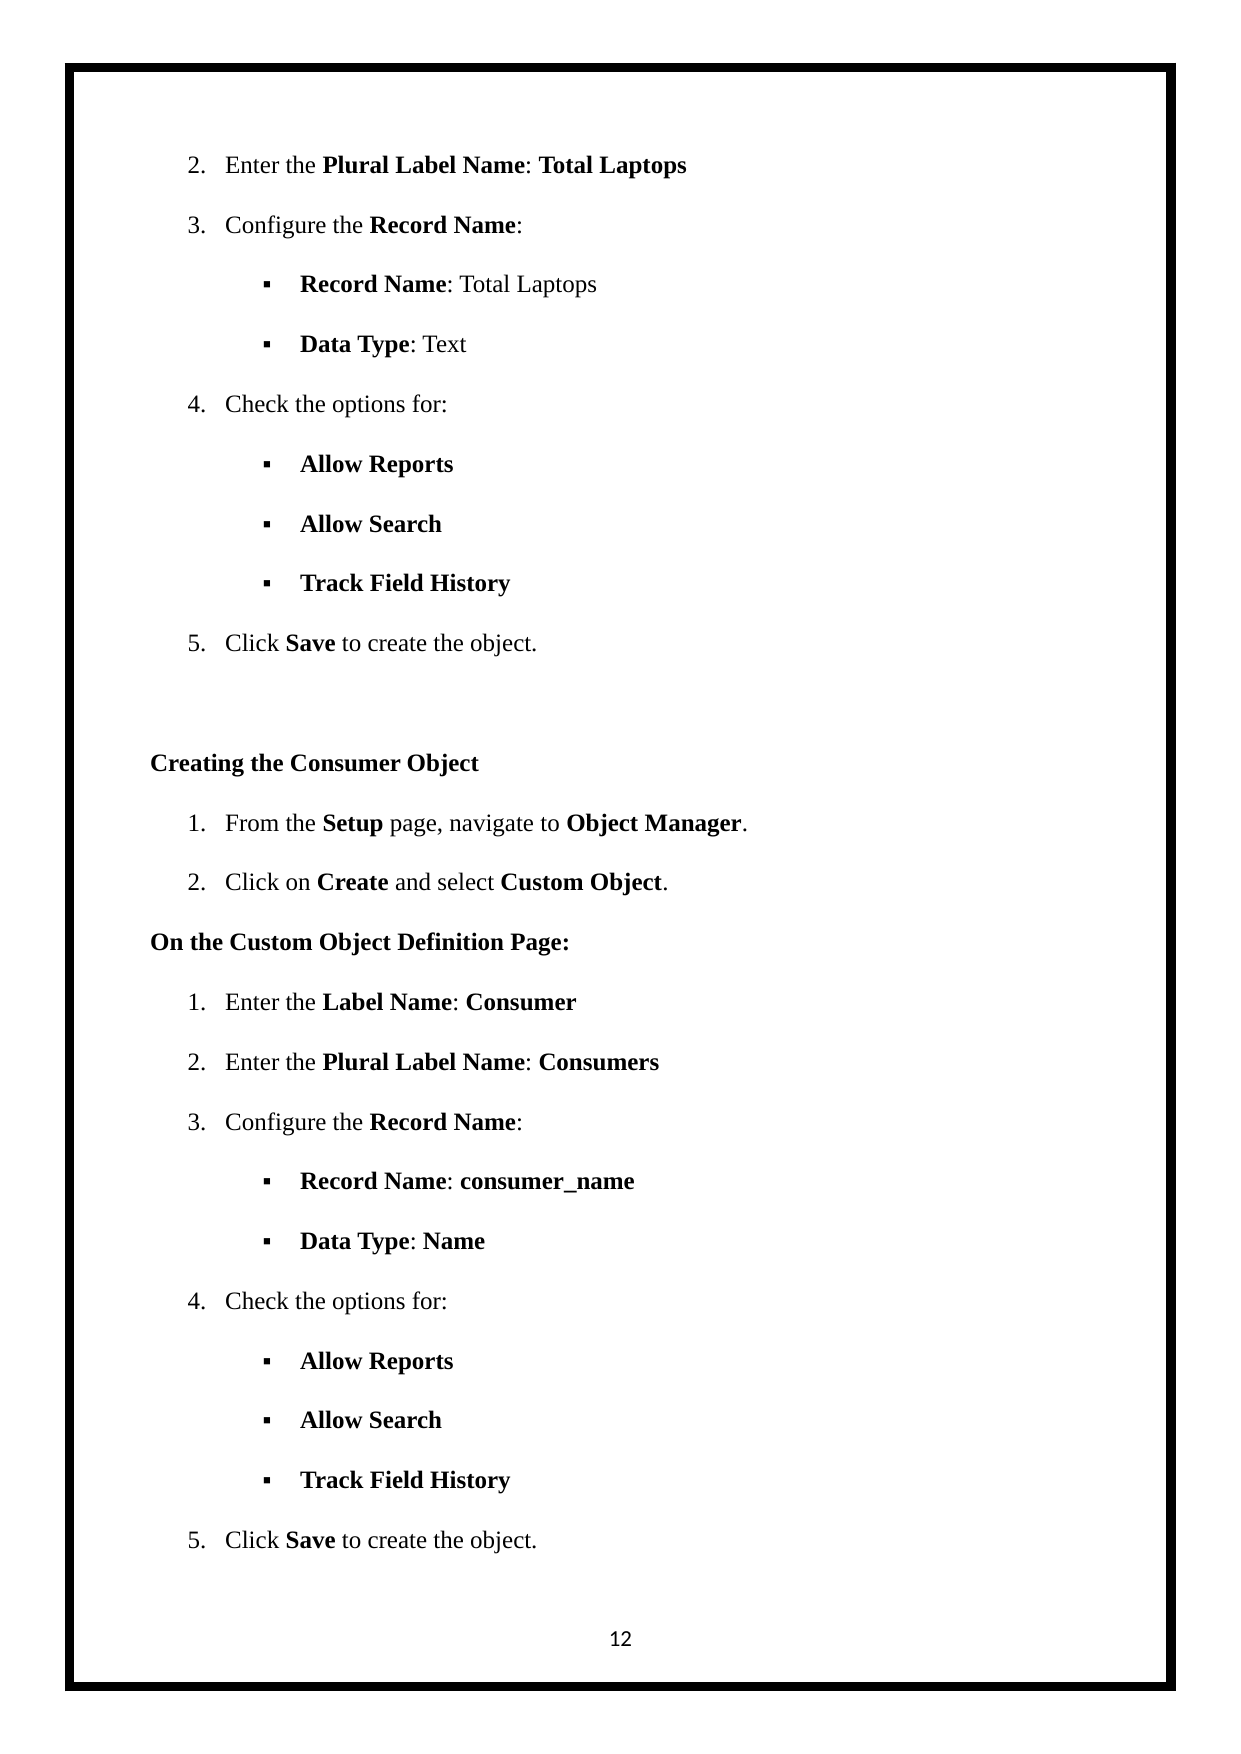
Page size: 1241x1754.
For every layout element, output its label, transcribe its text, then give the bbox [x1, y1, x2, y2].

list From the Setup page, navigate to Object Manager. [187, 808, 1090, 836]
list Allow Search [262, 1406, 1090, 1434]
list Allow Reports [262, 449, 1090, 478]
text On the Custom Object Definition Page: [150, 927, 1090, 956]
list Allow Reports [262, 1346, 1090, 1374]
list Check the options for: [187, 1286, 1090, 1315]
list Data Type: Name [262, 1226, 1090, 1255]
list Record Name: consumer_name [262, 1166, 1090, 1195]
list Click on Create and select Custom Object. [187, 867, 1090, 896]
list Enter the Plural Label Name: Total Laptops [187, 150, 1090, 179]
list Configure the Record Name: [187, 210, 1090, 238]
list Data Type: Text [262, 329, 1090, 358]
list Check the options for: [187, 389, 1090, 418]
list Configure the Record Name: [187, 1107, 1090, 1135]
list Click Save to create the object. [187, 1525, 1090, 1554]
list Track Field History [262, 568, 1090, 597]
list Enter the Label Name: Consumer [187, 987, 1090, 1016]
list Enter the Plural Label Name: Consumers [187, 1047, 1090, 1076]
list Click Save to create the object. [187, 628, 1090, 657]
list Allow Search [262, 509, 1090, 537]
text Creating the Consumer Object [150, 748, 1090, 777]
list Record Name: Total Laptops [262, 269, 1090, 298]
list Track Field History [262, 1465, 1090, 1494]
